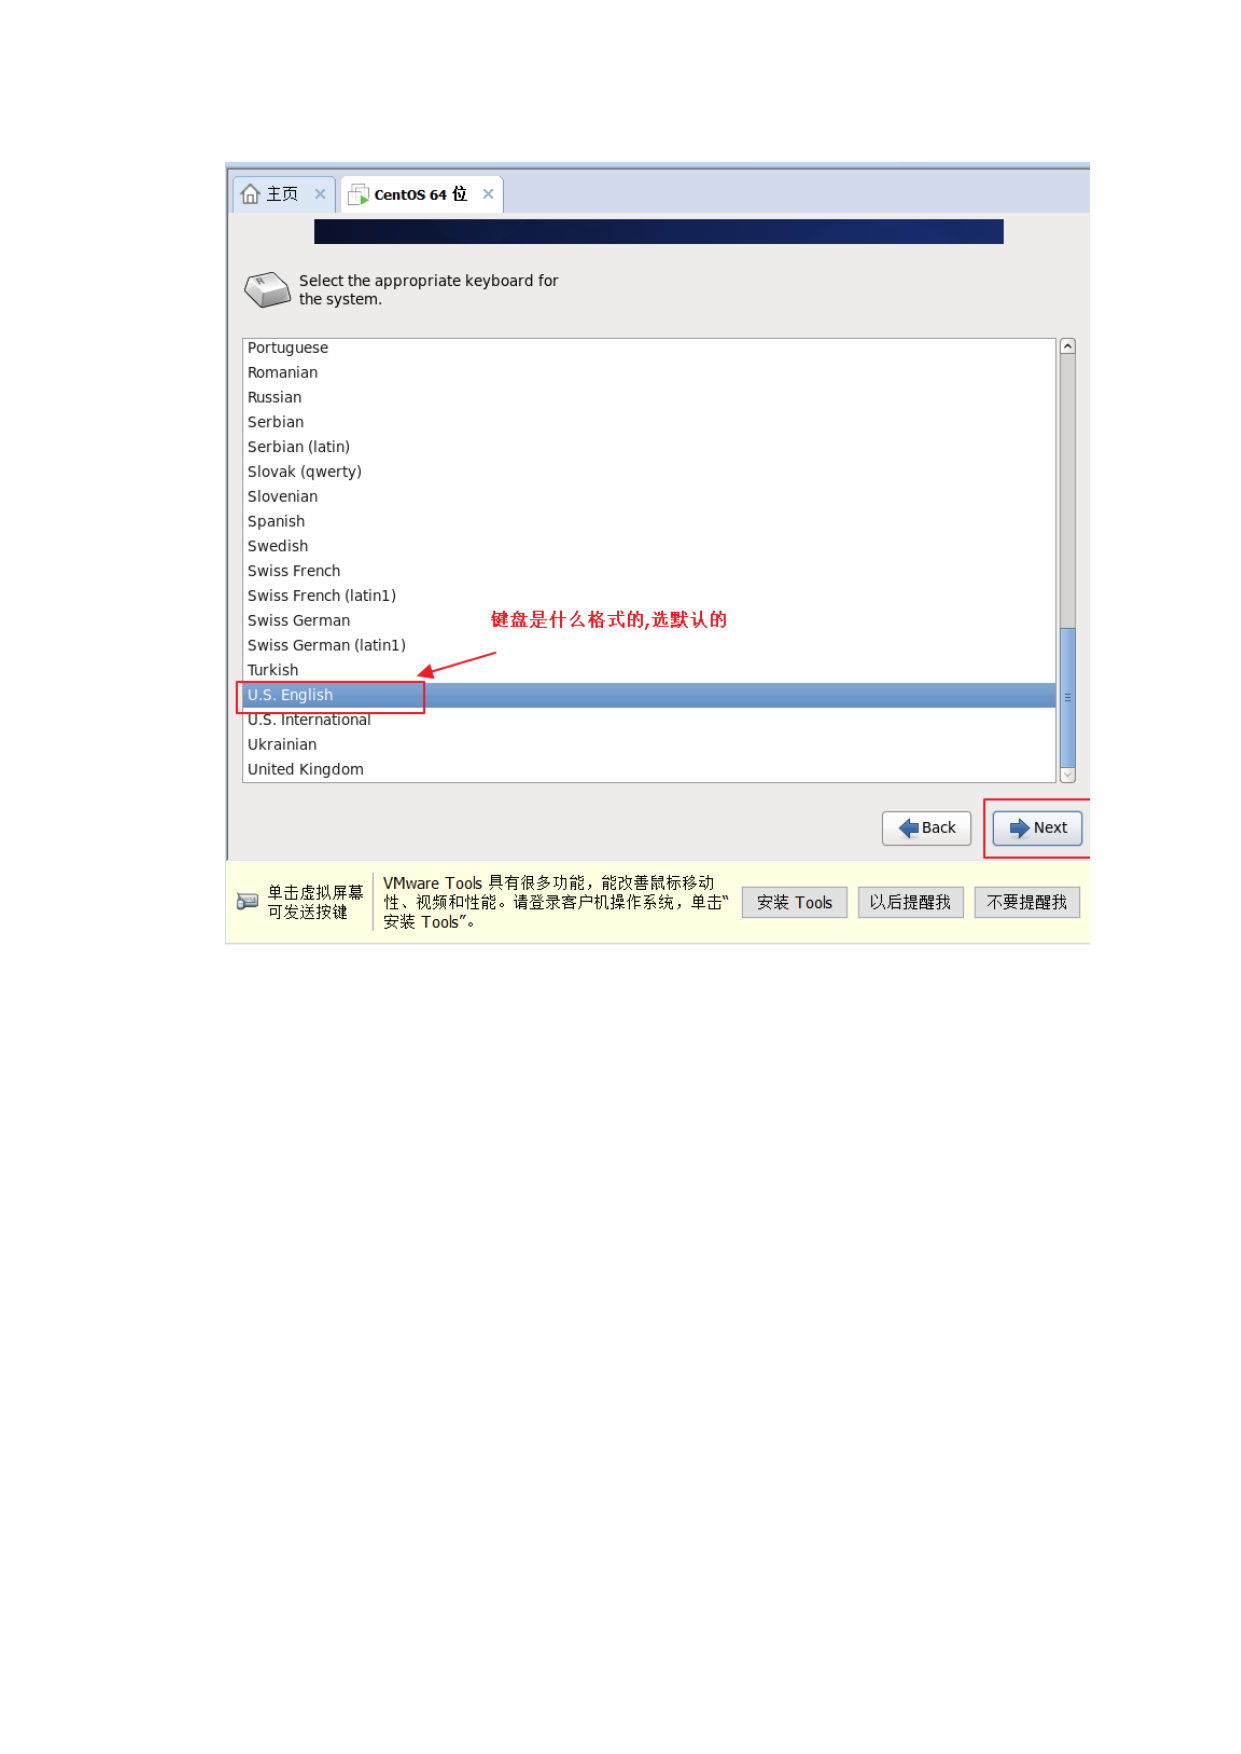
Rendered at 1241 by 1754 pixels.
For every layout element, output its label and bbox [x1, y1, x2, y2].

picture [225, 162, 1091, 945]
